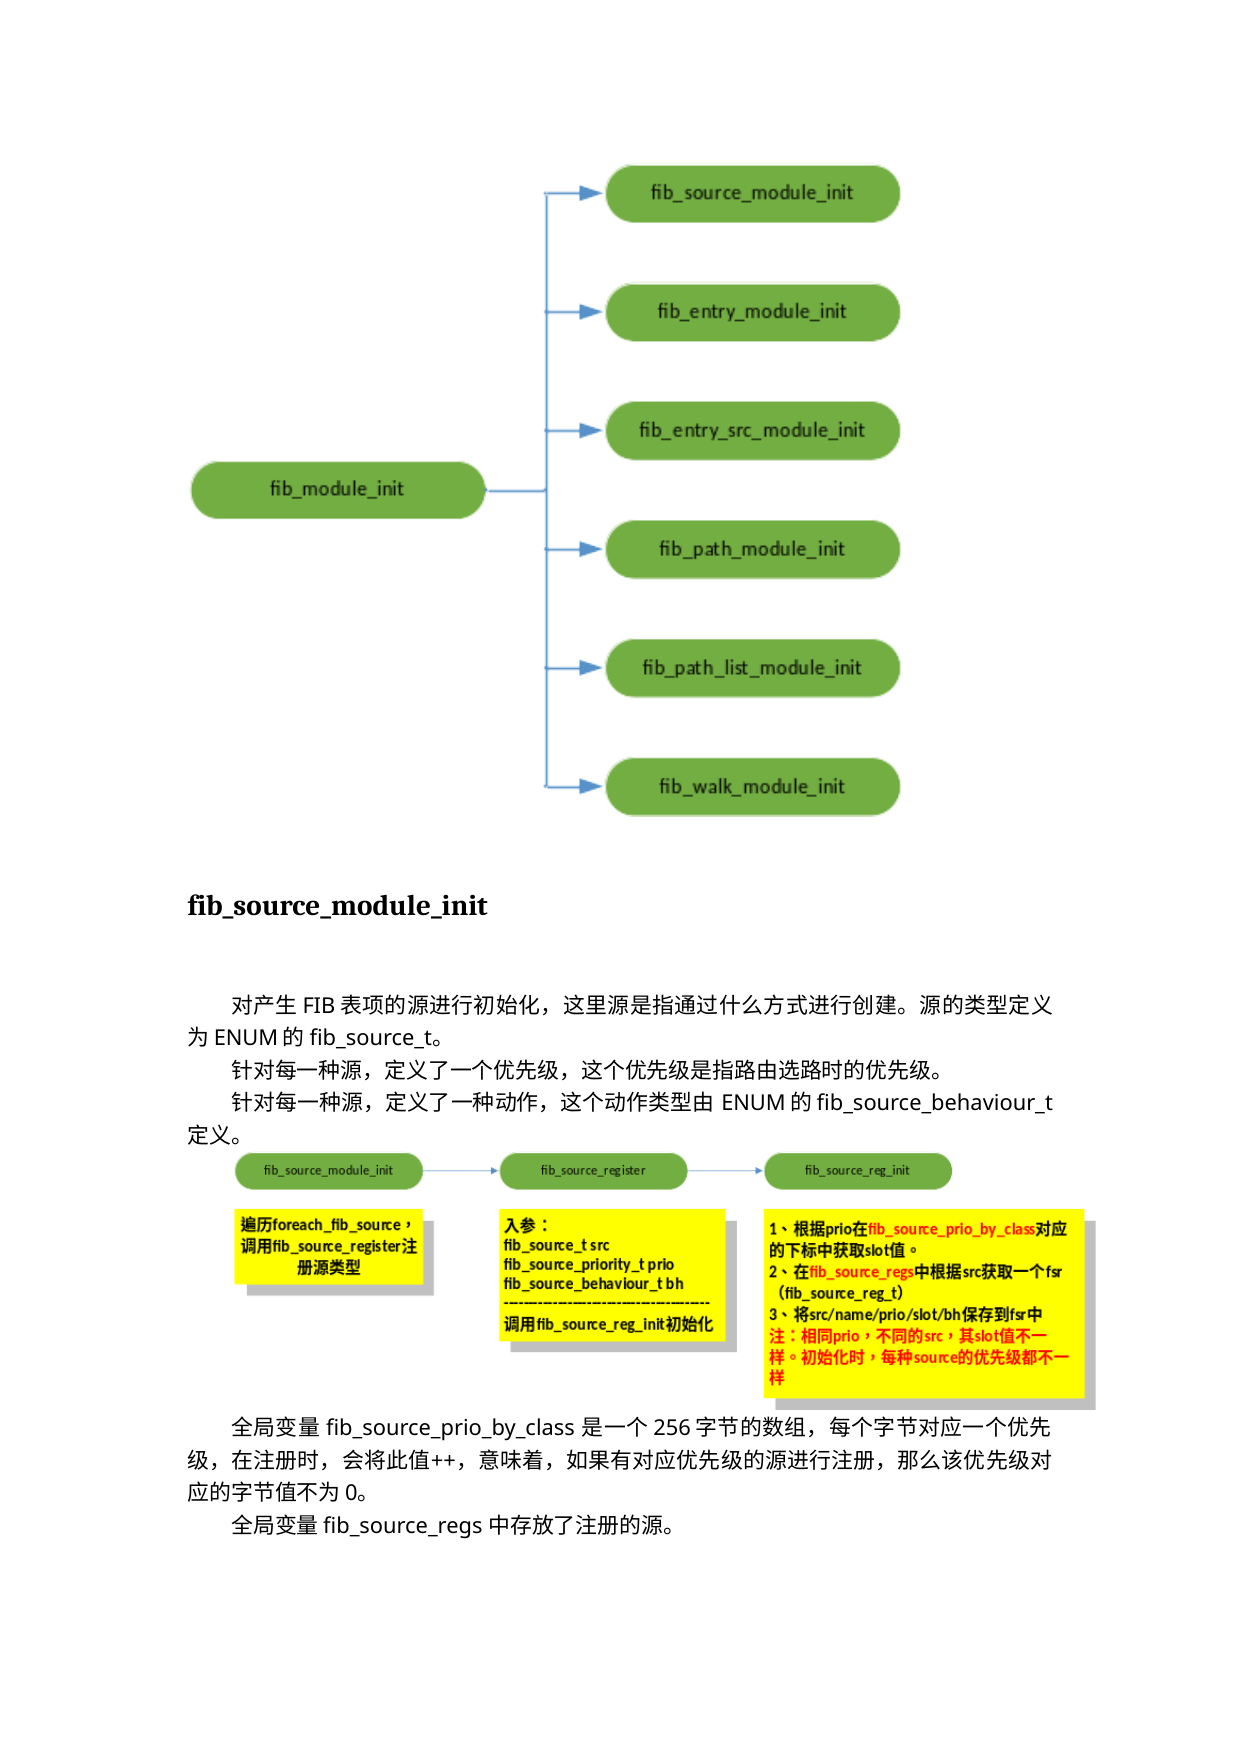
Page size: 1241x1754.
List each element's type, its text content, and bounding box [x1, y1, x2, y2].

text 全局变量 fib_source_prio_by_class 是一个256字节的数组，每个字节对应一个优先级，在注册时，会将此值++，意味着，如果有对应优先级的源进行注册，那么该优先级对应的字节值不为0。 [187, 1150, 1053, 1508]
subtitle fib_source_module_init [187, 874, 1053, 939]
text 全局变量fib_source_regs 中存放了注册的源。 [187, 1508, 1053, 1540]
text 针对每一种源，定义了一种动作，这个动作类型由ENUM的fib_source_behaviour_t定义。 [187, 1085, 1053, 1150]
text 对产生FIB表项的源进行初始化，这里源是指通过什么方式进行创建。源的类型定义为ENUM的 fib_source_t。 [187, 988, 1053, 1053]
text 针对每一种源，定义了一个优先级，这个优先级是指路由选路时的优先级。 [187, 1053, 1053, 1085]
